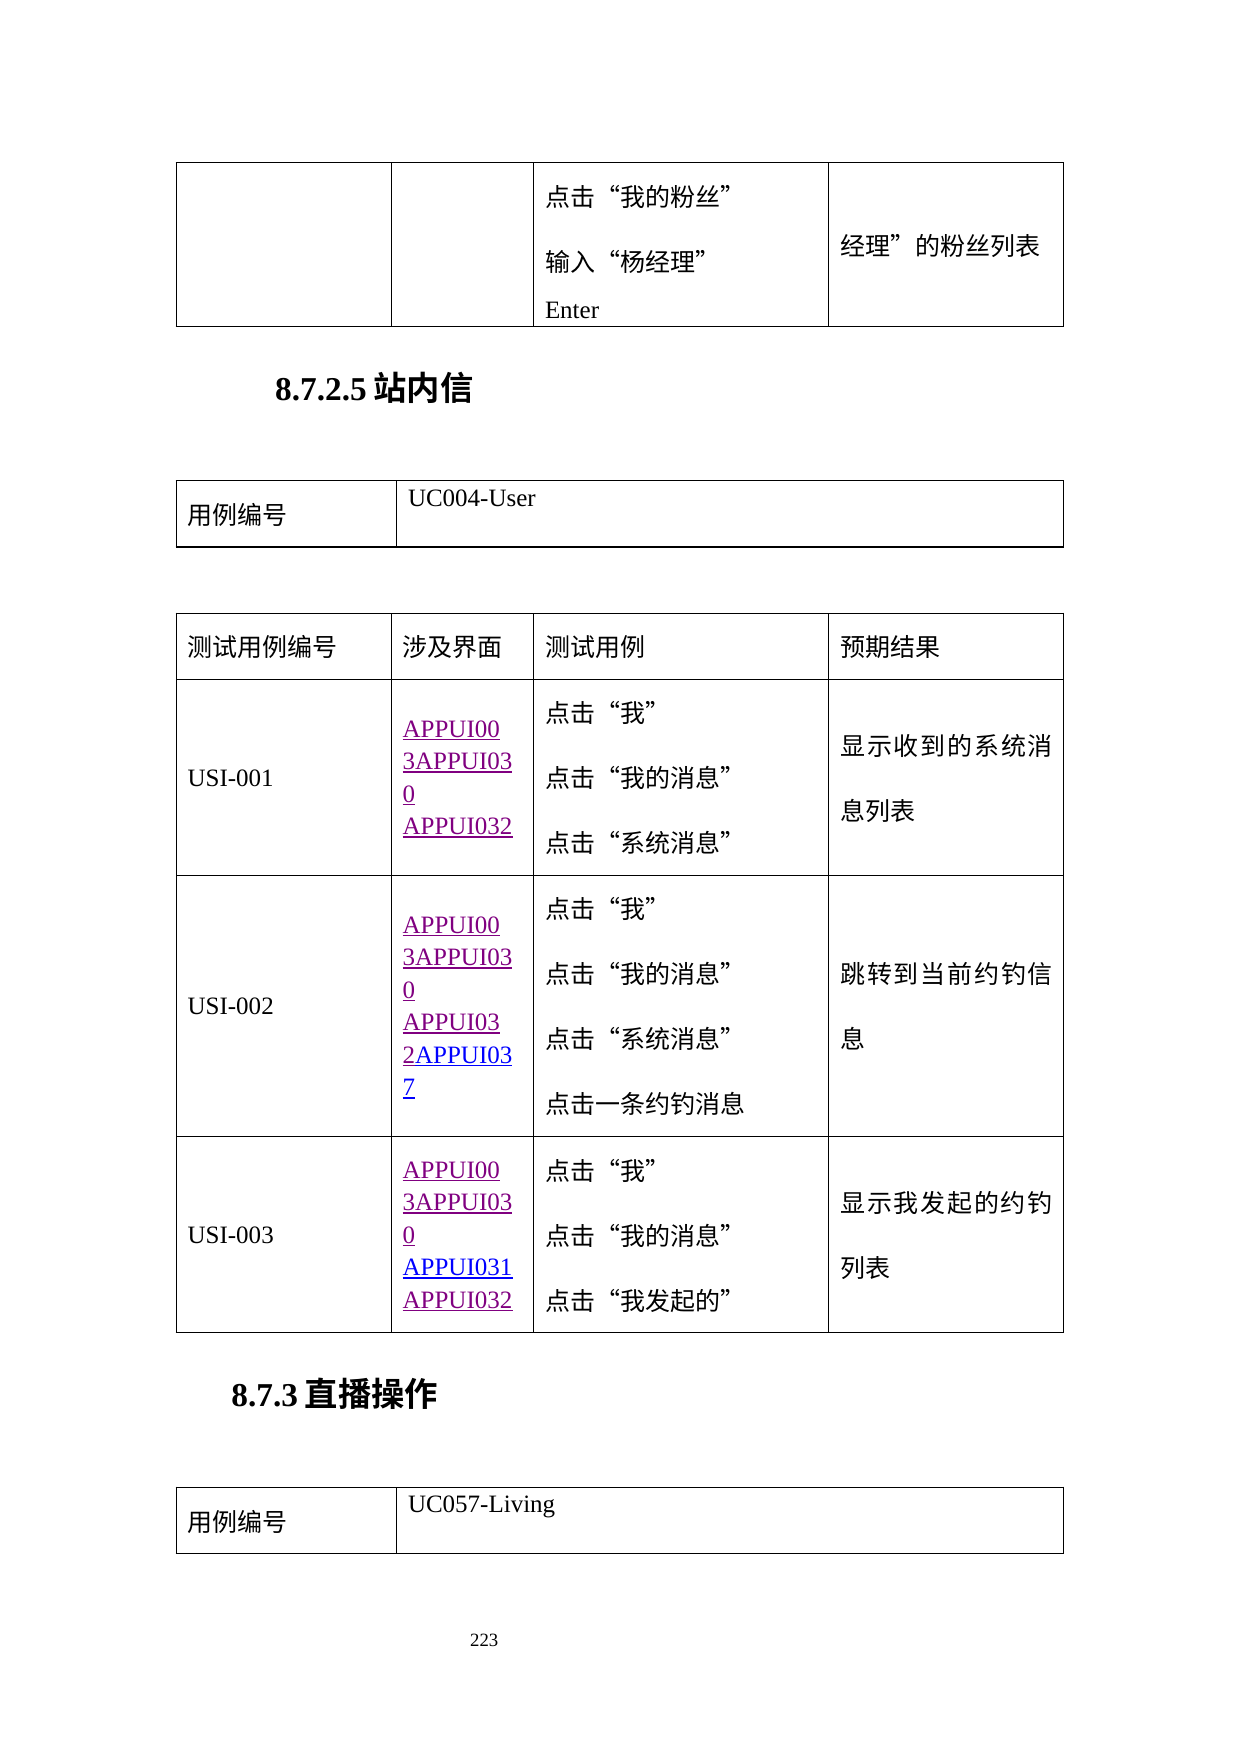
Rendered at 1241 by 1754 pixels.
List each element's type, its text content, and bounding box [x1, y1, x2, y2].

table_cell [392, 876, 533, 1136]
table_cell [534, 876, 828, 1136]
subtitle 8.7.2.5站内信 [231, 354, 1053, 419]
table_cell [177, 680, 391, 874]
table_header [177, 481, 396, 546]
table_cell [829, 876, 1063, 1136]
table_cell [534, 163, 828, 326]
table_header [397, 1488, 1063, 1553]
subtitle 8.7.3直播操作 [187, 1360, 1053, 1425]
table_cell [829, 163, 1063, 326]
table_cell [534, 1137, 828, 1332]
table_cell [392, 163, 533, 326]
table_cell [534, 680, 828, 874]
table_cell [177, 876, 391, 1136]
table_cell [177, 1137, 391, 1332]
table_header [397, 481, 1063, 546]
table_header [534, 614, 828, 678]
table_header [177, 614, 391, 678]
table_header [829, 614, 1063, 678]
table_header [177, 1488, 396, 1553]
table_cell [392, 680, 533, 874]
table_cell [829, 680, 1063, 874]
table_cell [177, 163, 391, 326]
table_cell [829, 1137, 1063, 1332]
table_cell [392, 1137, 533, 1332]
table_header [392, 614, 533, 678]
